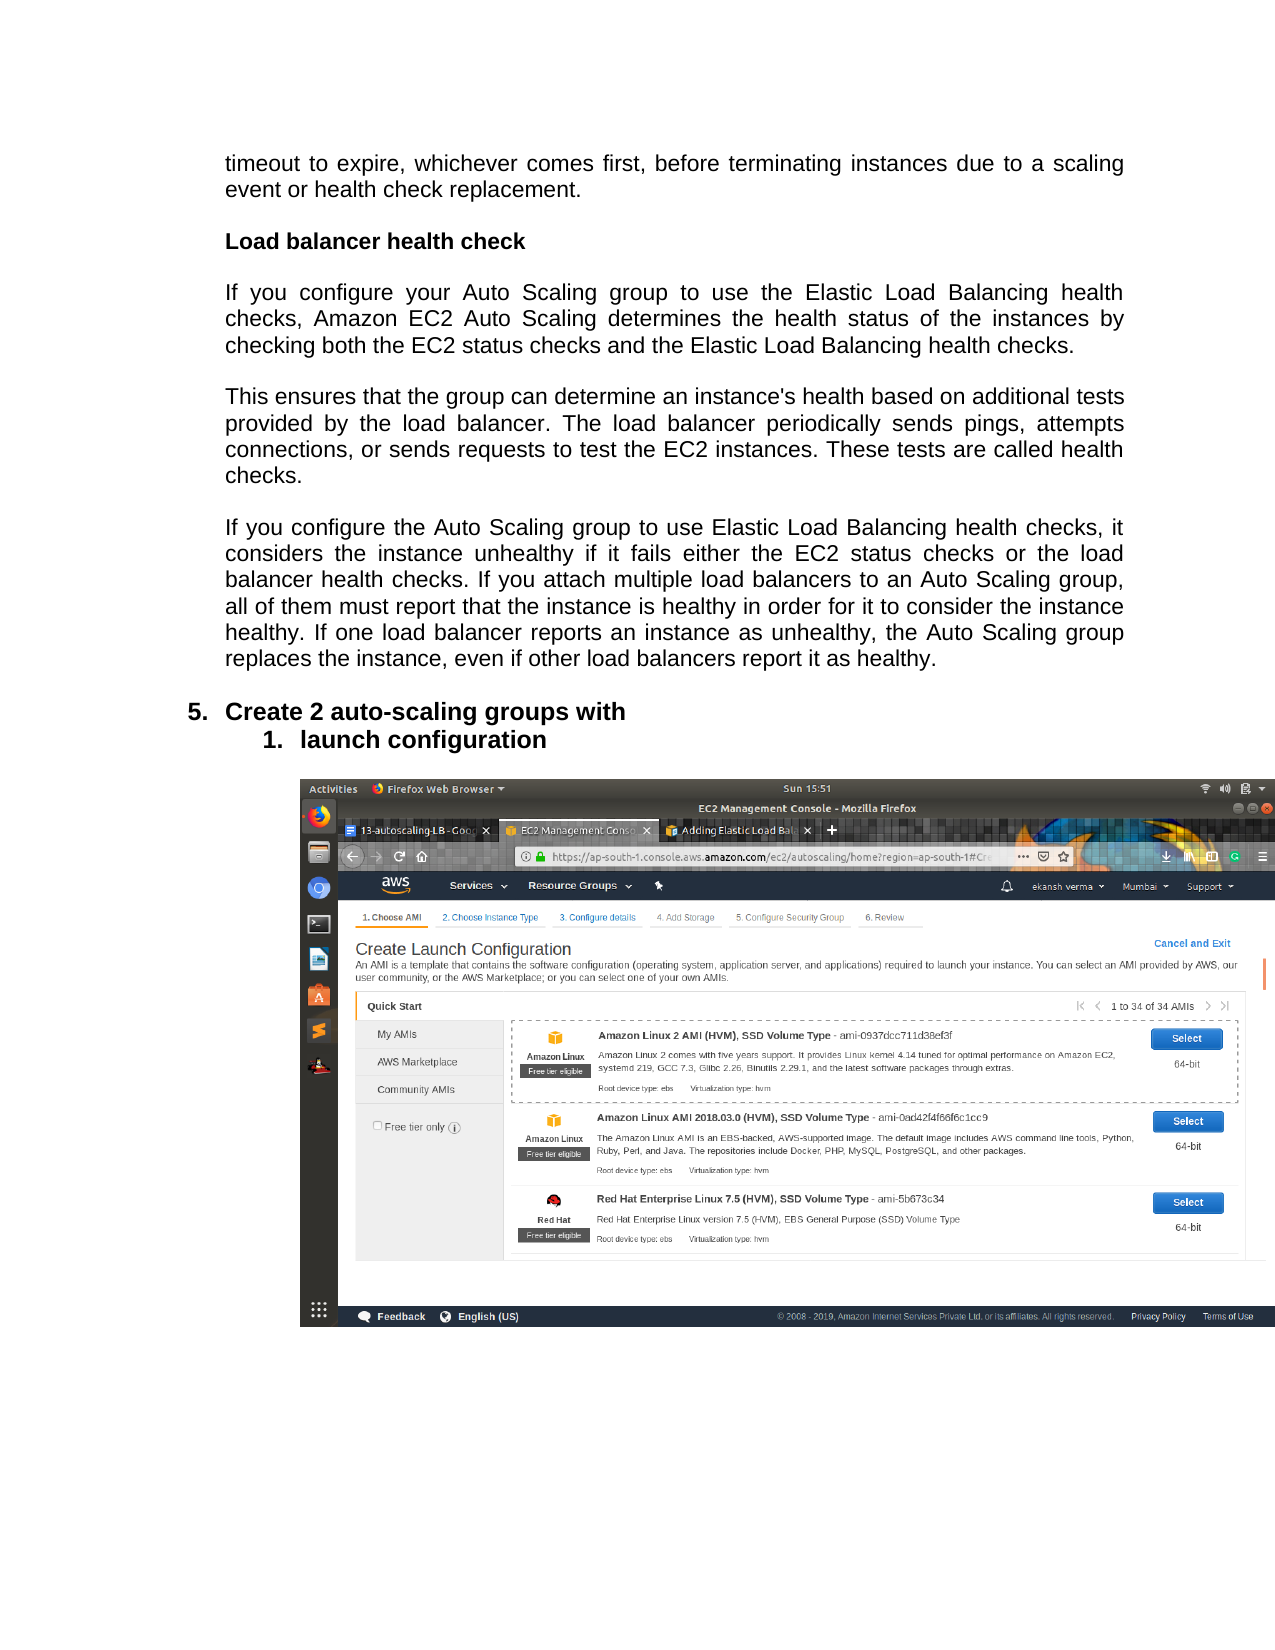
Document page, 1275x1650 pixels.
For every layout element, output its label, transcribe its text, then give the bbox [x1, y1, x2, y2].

list Create 2 auto-scaling groups with [187, 697, 1125, 725]
list launch configuration [262, 725, 1125, 754]
text If you configure your Auto Scaling group to use the Elastic Load Balancing health checks, Amazon EC2 Auto Scaling determines the health status of the instances by checking both the EC2 status checks and the Elastic Load Balancing health checks. [225, 279, 1125, 358]
text If you configure the Auto Scaling group to use Elastic Load Balancing health checks, it considers the instance unhealthy if it fails either the EC2 status checks or the load balancer health checks. If you attach multiple load balancers to an Auto Scaling group, all of them must report that the instance is healthy in order for it to consider the instance healthy. If one load balancer reports an instance as unhealthy, the Auto Scaling group replaces the instance, even if other load balancers report it as healthy. [225, 513, 1125, 672]
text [225, 150, 1125, 203]
text This ensures that the group can determine an instance's health based on additional tests provided by the load balancer. The load balancer periodically sends pings, attempts connections, or sends requests to test the EC2 instances. These tests are called health checks. [225, 383, 1125, 488]
text Load balancer health check [225, 228, 1125, 254]
picture [300, 779, 1275, 1327]
